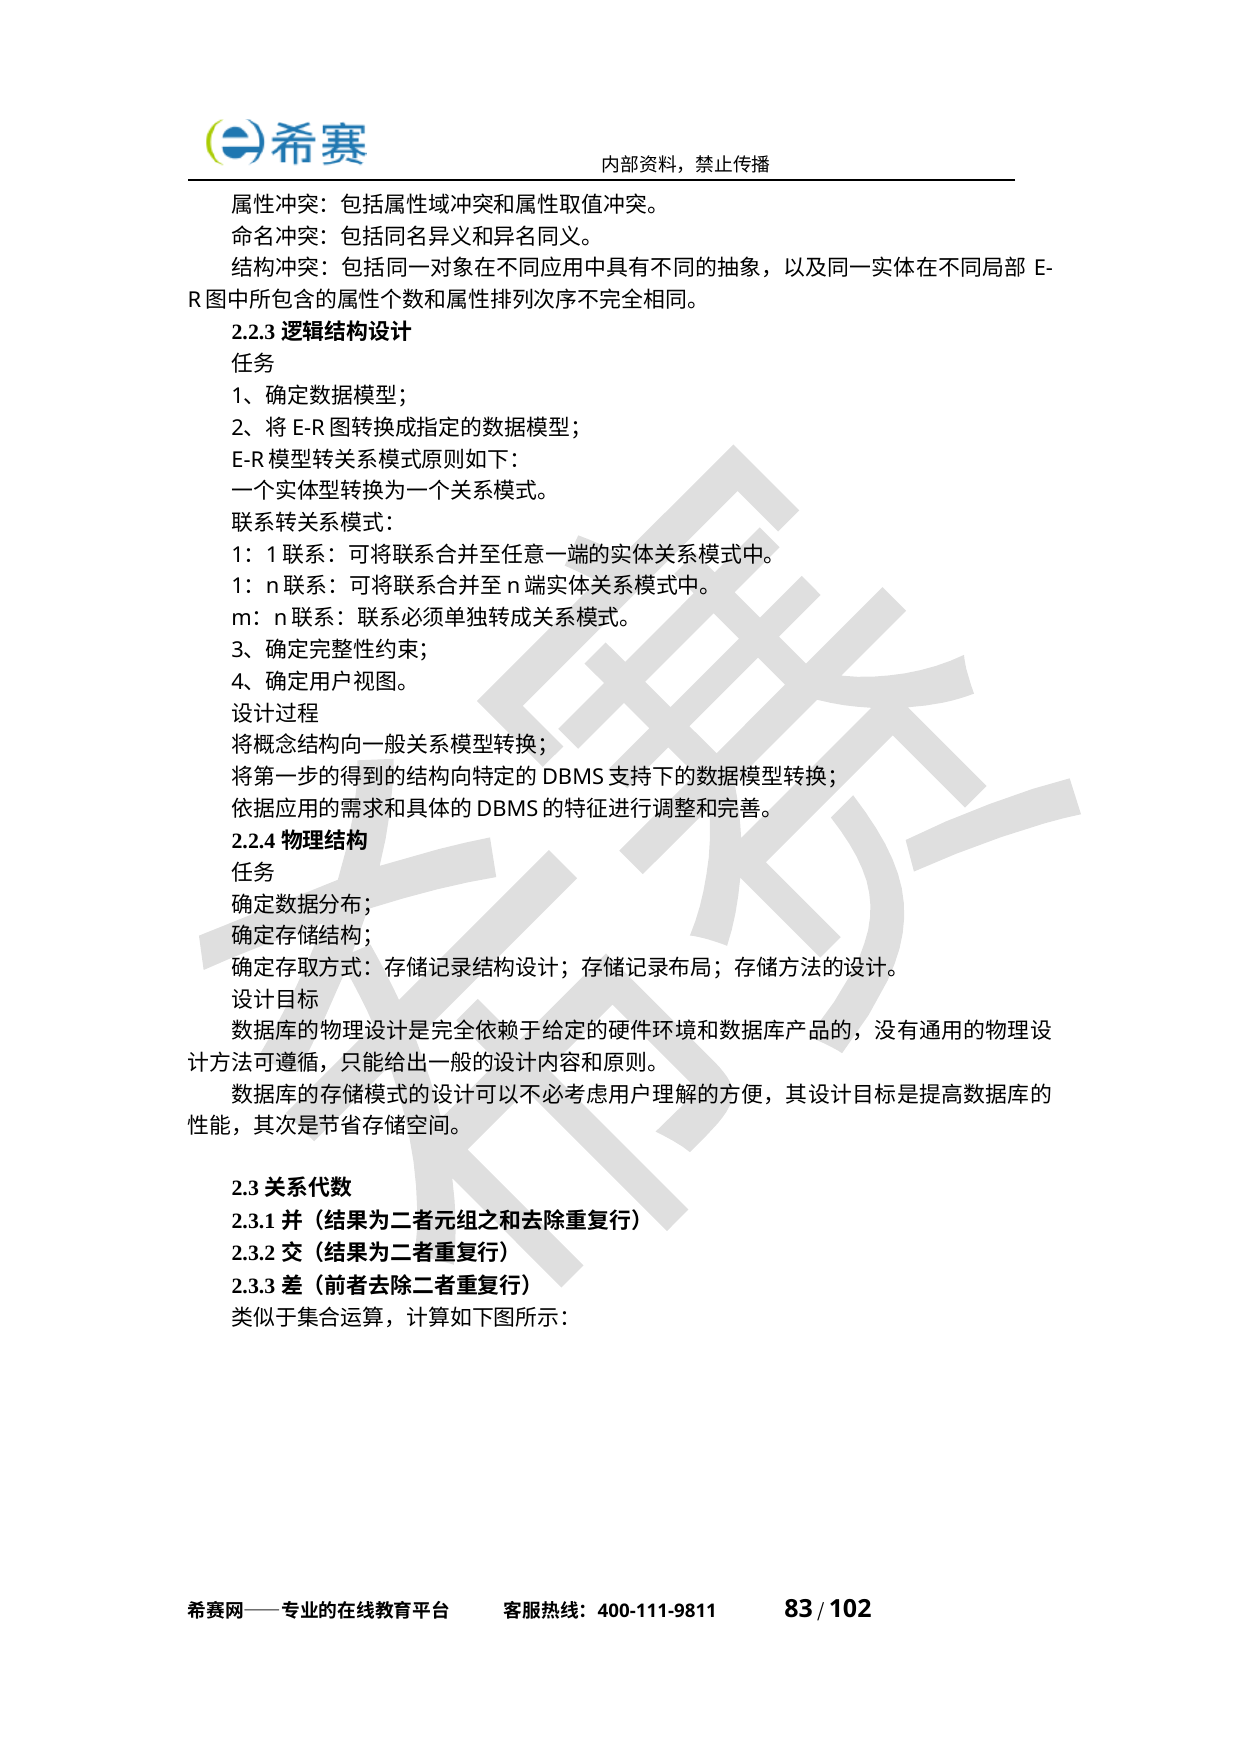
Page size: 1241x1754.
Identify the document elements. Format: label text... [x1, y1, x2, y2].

text 联系转关系模式： [187, 505, 1053, 537]
text 命名冲突：包括同名异义和异名同义。 [187, 219, 1053, 250]
text 任务 [187, 346, 1053, 378]
subtitle 2.2.4 物理结构 [187, 822, 1053, 855]
text 确定数据分布； [187, 887, 1053, 918]
text 将第一步的得到的结构向特定的DBMS支持下的数据模型转换； [187, 759, 1053, 791]
text 4、确定用户视图。 [187, 664, 1053, 696]
text 属性冲突：包括属性域冲突和属性取值冲突。 [187, 187, 1053, 219]
text 结构冲突：包括同一对象在不同应用中具有不同的抽象，以及同一实体在不同局部E-R图中所包含的属性个数和属性排列次序不完全相同。 [187, 250, 1053, 314]
text 3、确定完整性约束； [187, 632, 1053, 664]
subtitle 2.3.1 并（结果为二者元组之和去除重复行） [187, 1202, 1053, 1235]
subtitle 2.3.2 交（结果为二者重复行） [187, 1235, 1053, 1267]
text 确定存取方式：存储记录结构设计；存储记录布局；存储方法的设计。 [187, 950, 1053, 982]
text 数据库的存储模式的设计可以不必考虑用户理解的方便，其设计目标是提高数据库的性能，其次是节省存储空间。 [187, 1077, 1053, 1140]
picture [206, 114, 368, 172]
text 将概念结构向一般关系模型转换； [187, 727, 1053, 759]
text 数据库的物理设计是完全依赖于给定的硬件环境和数据库产品的，没有通用的物理设计方法可遵循，只能给出一般的设计内容和原则。 [187, 1013, 1053, 1077]
text 1：n联系：可将联系合并至n端实体关系模式中。 [187, 568, 1053, 600]
text 1：1联系：可将联系合并至任意一端的实体关系模式中。 [187, 537, 1053, 568]
text 1、确定数据模型； [187, 378, 1053, 410]
subtitle 2.3 关系代数 [187, 1170, 1053, 1202]
text 类似于集合运算，计算如下图所示： [187, 1300, 1053, 1331]
text 确定存储结构； [187, 918, 1053, 950]
text m：n联系：联系必须单独转成关系模式。 [187, 600, 1053, 632]
text 2、将E-R图转换成指定的数据模型； [187, 410, 1053, 442]
text 设计过程 [187, 696, 1053, 727]
text 任务 [187, 855, 1053, 887]
subtitle 2.2.3 逻辑结构设计 [187, 314, 1053, 346]
subtitle 2.3.3 差（前者去除二者重复行） [187, 1267, 1053, 1300]
text E-R模型转关系模式原则如下： [187, 442, 1053, 473]
text 设计目标 [187, 982, 1053, 1013]
text 依据应用的需求和具体的DBMS的特征进行调整和完善。 [187, 791, 1053, 822]
text 一个实体型转换为一个关系模式。 [187, 473, 1053, 505]
